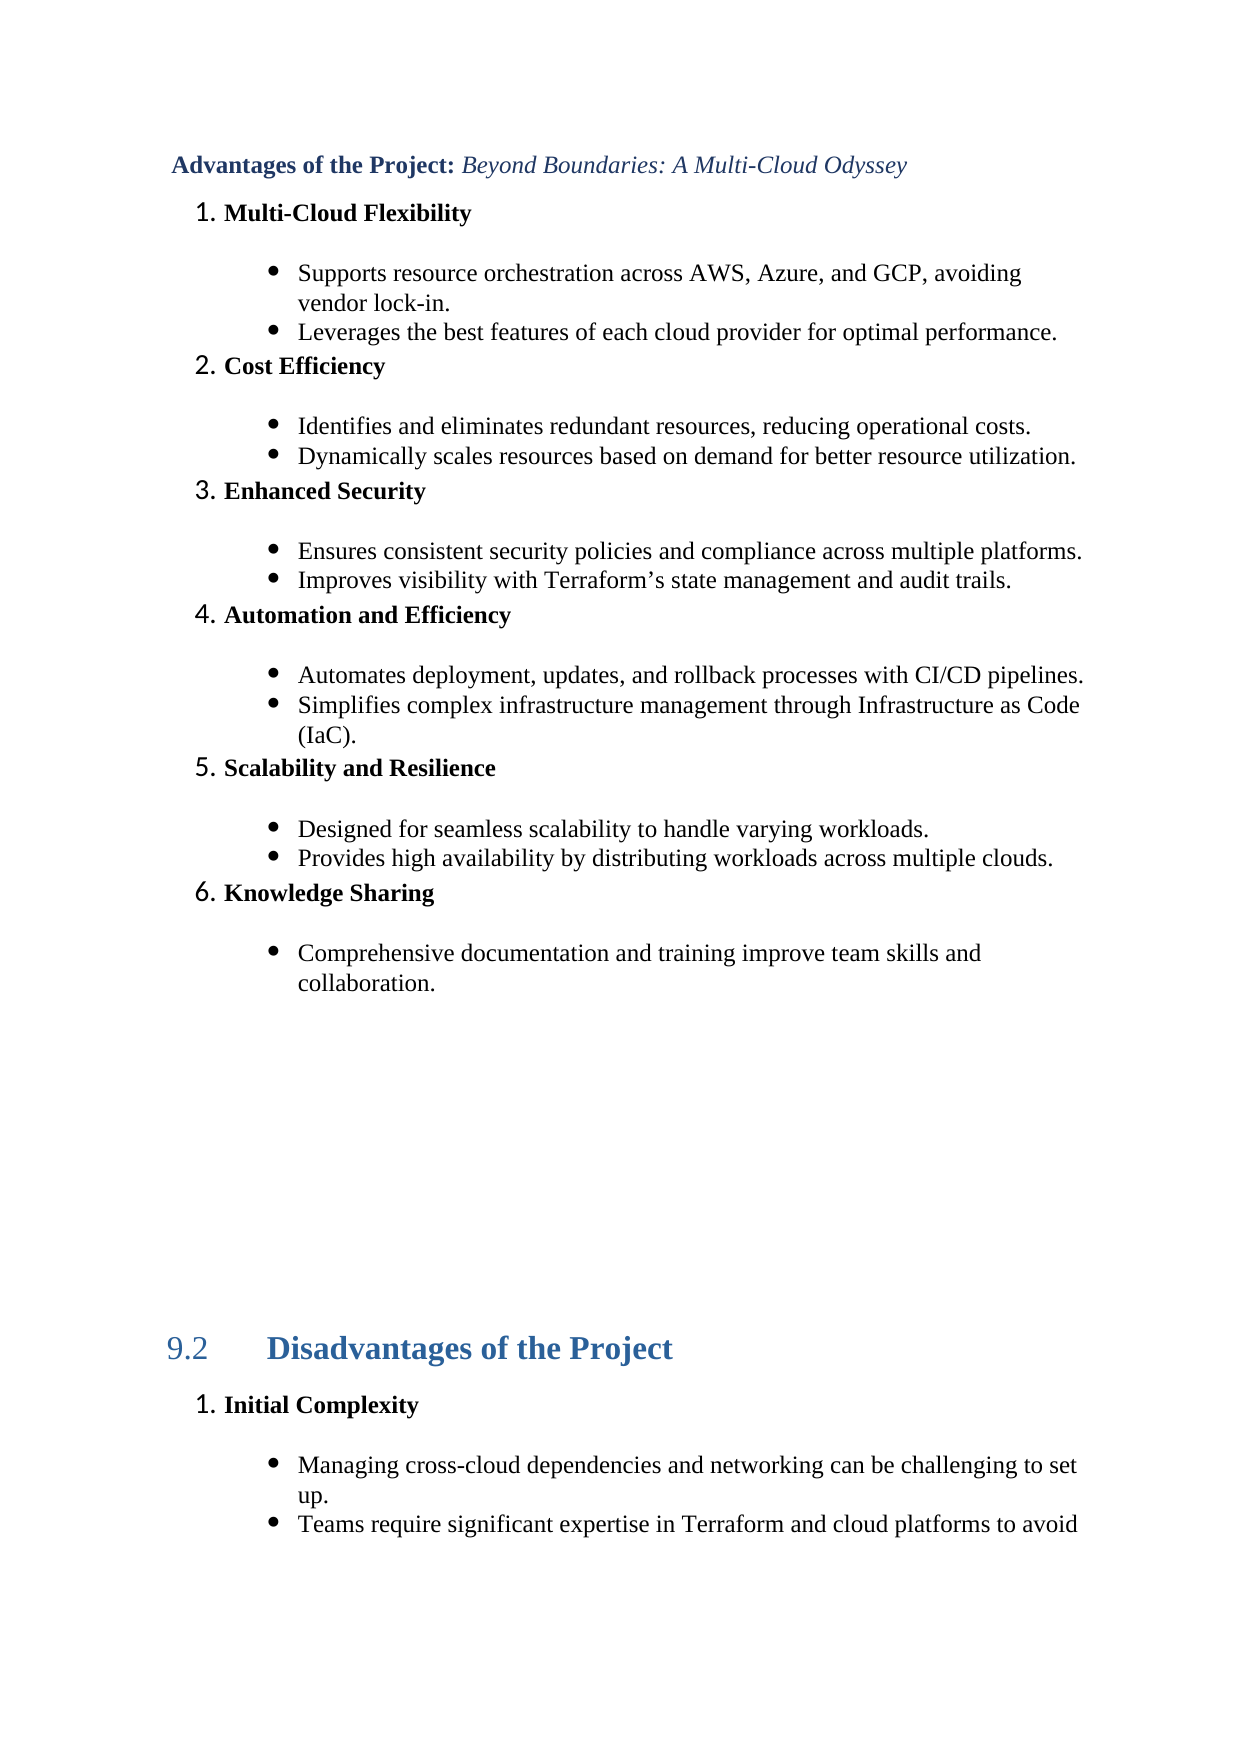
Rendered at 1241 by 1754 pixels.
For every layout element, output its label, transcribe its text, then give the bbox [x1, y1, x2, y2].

list Provides high availability by distributing workloads across multiple clouds. [268, 843, 1090, 873]
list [268, 1509, 1090, 1539]
list Initial Complexity [194, 1385, 1090, 1421]
list Automates deployment, updates, and rollback processes with CI/CD pipelines. [268, 660, 1090, 690]
list Automation and Efficiency [194, 595, 1090, 631]
list Scalability and Resilience [194, 748, 1090, 784]
list Simplifies complex infrastructure management through Infrastructure as Code (IaC). [268, 690, 1090, 748]
text 9.2 Disadvantages of the Project [150, 1328, 1090, 1366]
list Knowledge Sharing [194, 873, 1090, 909]
list Comprehensive documentation and training improve team skills and collaboration. [268, 938, 1090, 997]
list Ensures consistent security policies and compliance across multiple platforms. [268, 536, 1090, 566]
list Supports resource orchestration across AWS, Azure, and GCP, avoiding vendor lock-in. [268, 258, 1090, 317]
list Designed for seamless scalability to handle varying workloads. [268, 814, 1090, 843]
list Multi-Cloud Flexibility [194, 193, 1090, 229]
list Cost Efficiency [194, 346, 1090, 382]
list Improves visibility with Terraform’s state management and audit trails. [268, 566, 1090, 595]
list Dynamically scales resources based on demand for better resource utilization. [268, 441, 1090, 471]
list Enhanced Security [194, 471, 1090, 506]
list Leverages the best features of each cloud provider for optimal performance. [268, 317, 1090, 346]
list Managing cross-cloud dependencies and networking can be challenging to set up. [268, 1451, 1090, 1509]
list Identifies and eliminates redundant resources, reducing operational costs. [268, 411, 1090, 441]
subtitle Advantages of the Project: Beyond Boundaries: A Multi-Cloud Odyssey [150, 150, 1090, 179]
